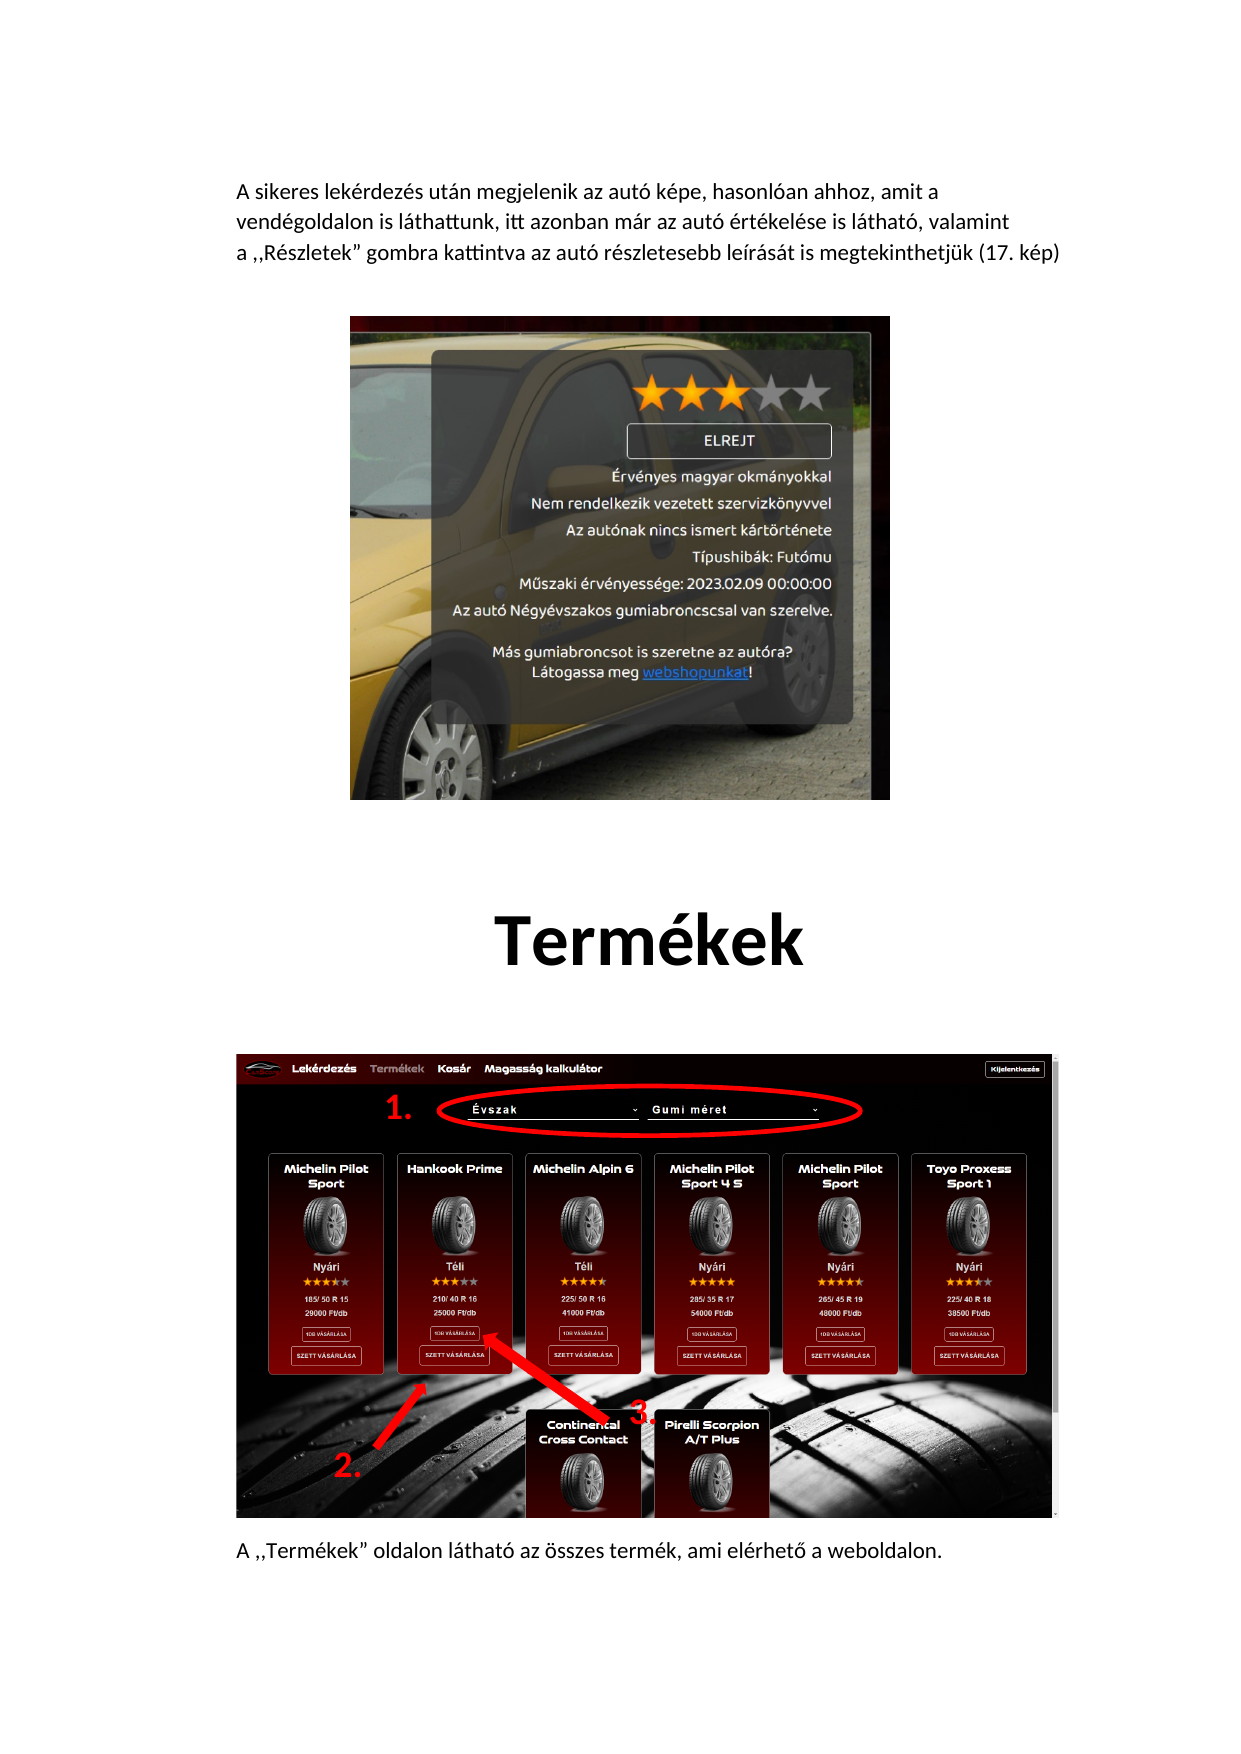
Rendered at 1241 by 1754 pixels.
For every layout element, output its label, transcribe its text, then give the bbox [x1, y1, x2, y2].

text A sikeres lekérdezés után megjelenik az autó képe, hasonlóan ahhoz, amit a vendégoldalon is láthattunk, itt azonban már az autó értékelése is látható, valamint a ,,Részletek” gombra kattintva az autó részletesebb leírását is megtekinthetjük (17. kép) [236, 177, 1063, 296]
text Termékek [236, 892, 1063, 984]
text A ,,Termékek” oldalon látható az összes termék, ami elérhető a weboldalon. [236, 1536, 1063, 1564]
picture [350, 316, 890, 800]
picture [236, 1054, 1059, 1518]
